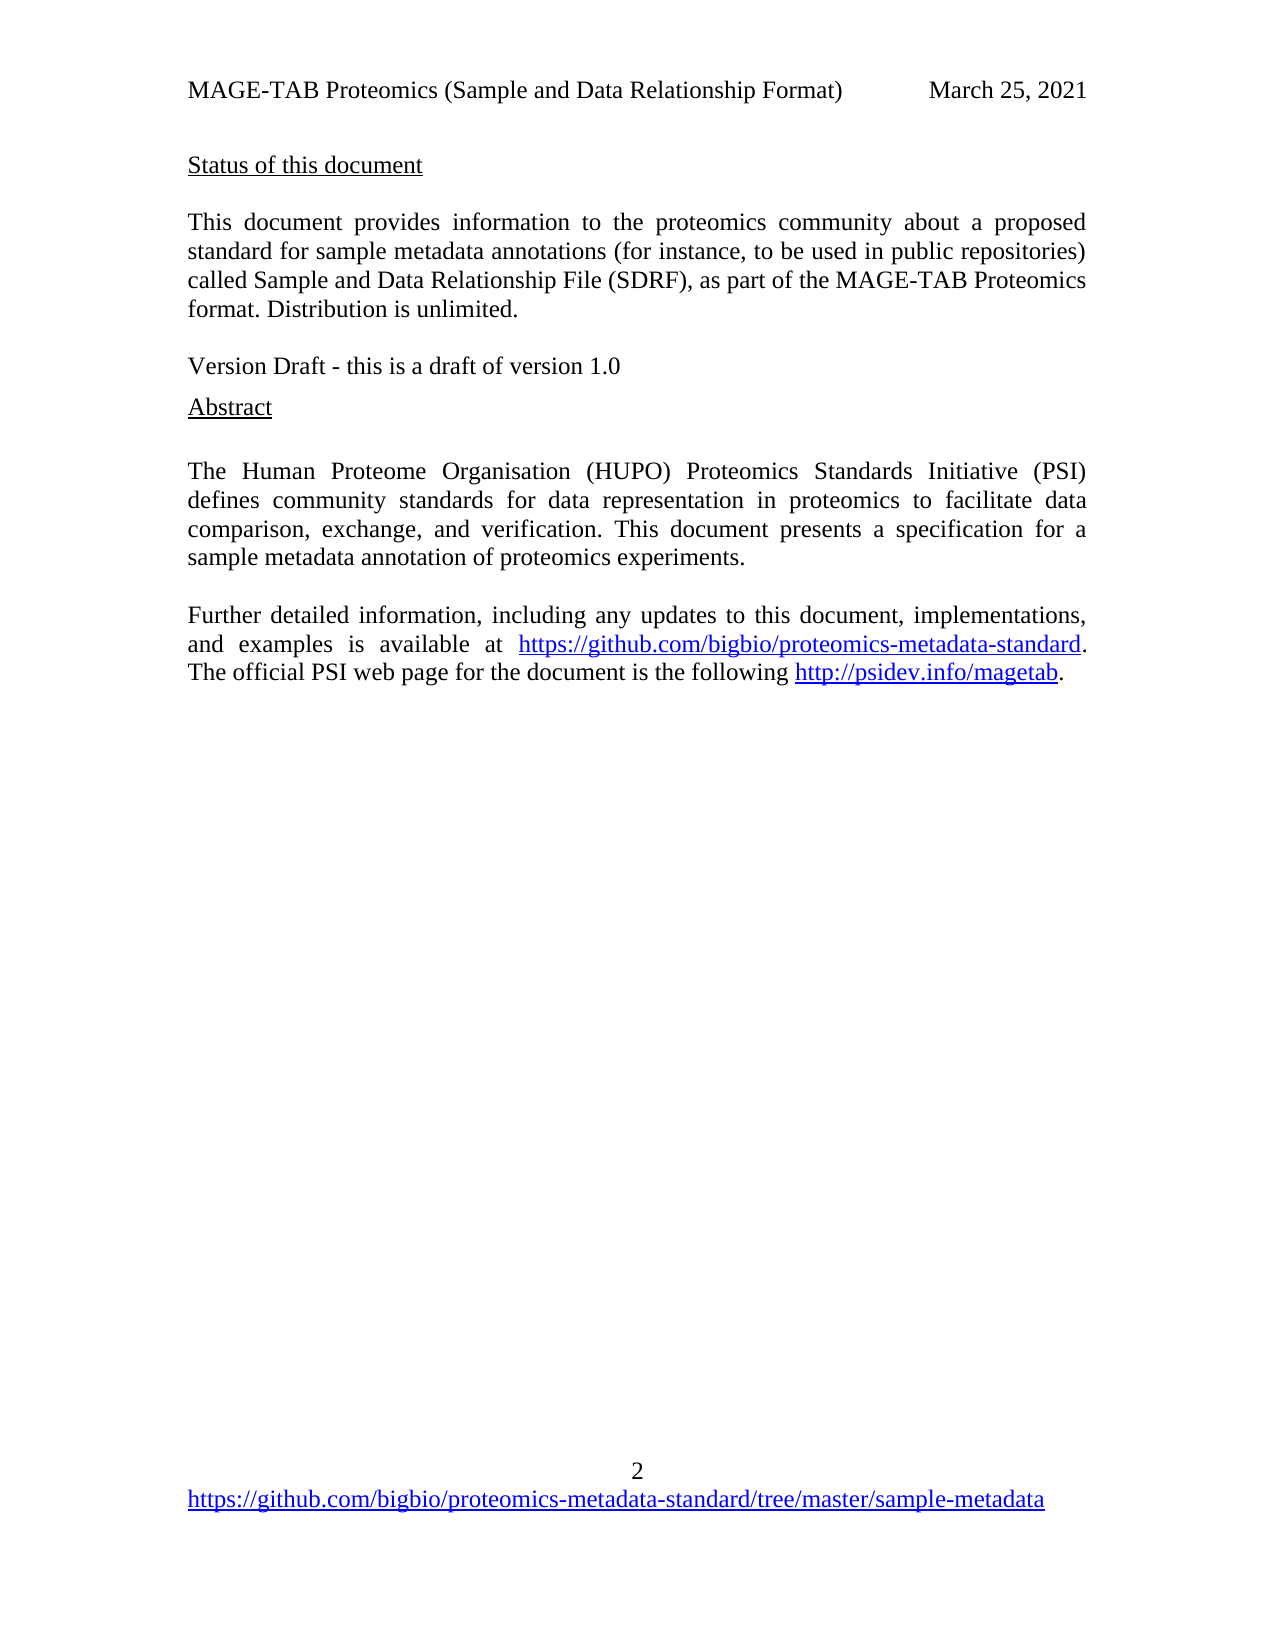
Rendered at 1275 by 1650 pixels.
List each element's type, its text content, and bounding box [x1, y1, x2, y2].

text This document provides information to the proteomics community about a proposed standard for sample metadata annotations (for instance, to be used in public repositories) called Sample and Data Relationship File (SDRF), as part of the MAGE-TAB Proteomics format. Distribution is unlimited. [187, 207, 1087, 322]
text Further detailed information, including any updates to this document, implementations, and examples is available at https://github.com/bigbio/proteomics-metadata-standard. The official PSI web page for the document is the following http://psidev.info/magetab. [187, 600, 1087, 686]
text Status of this document [187, 150, 1087, 179]
subtitle Abstract [187, 392, 1087, 421]
text The Human Proteome Organisation (HUPO) Proteomics Standards Initiative (PSI) defines community standards for data representation in proteomics to facilitate data comparison, exchange, and verification. This document presents a specification for a sample metadata annotation of proteomics experiments. [187, 456, 1087, 571]
text Version Draft - this is a draft of version 1.0 [187, 351, 1087, 380]
